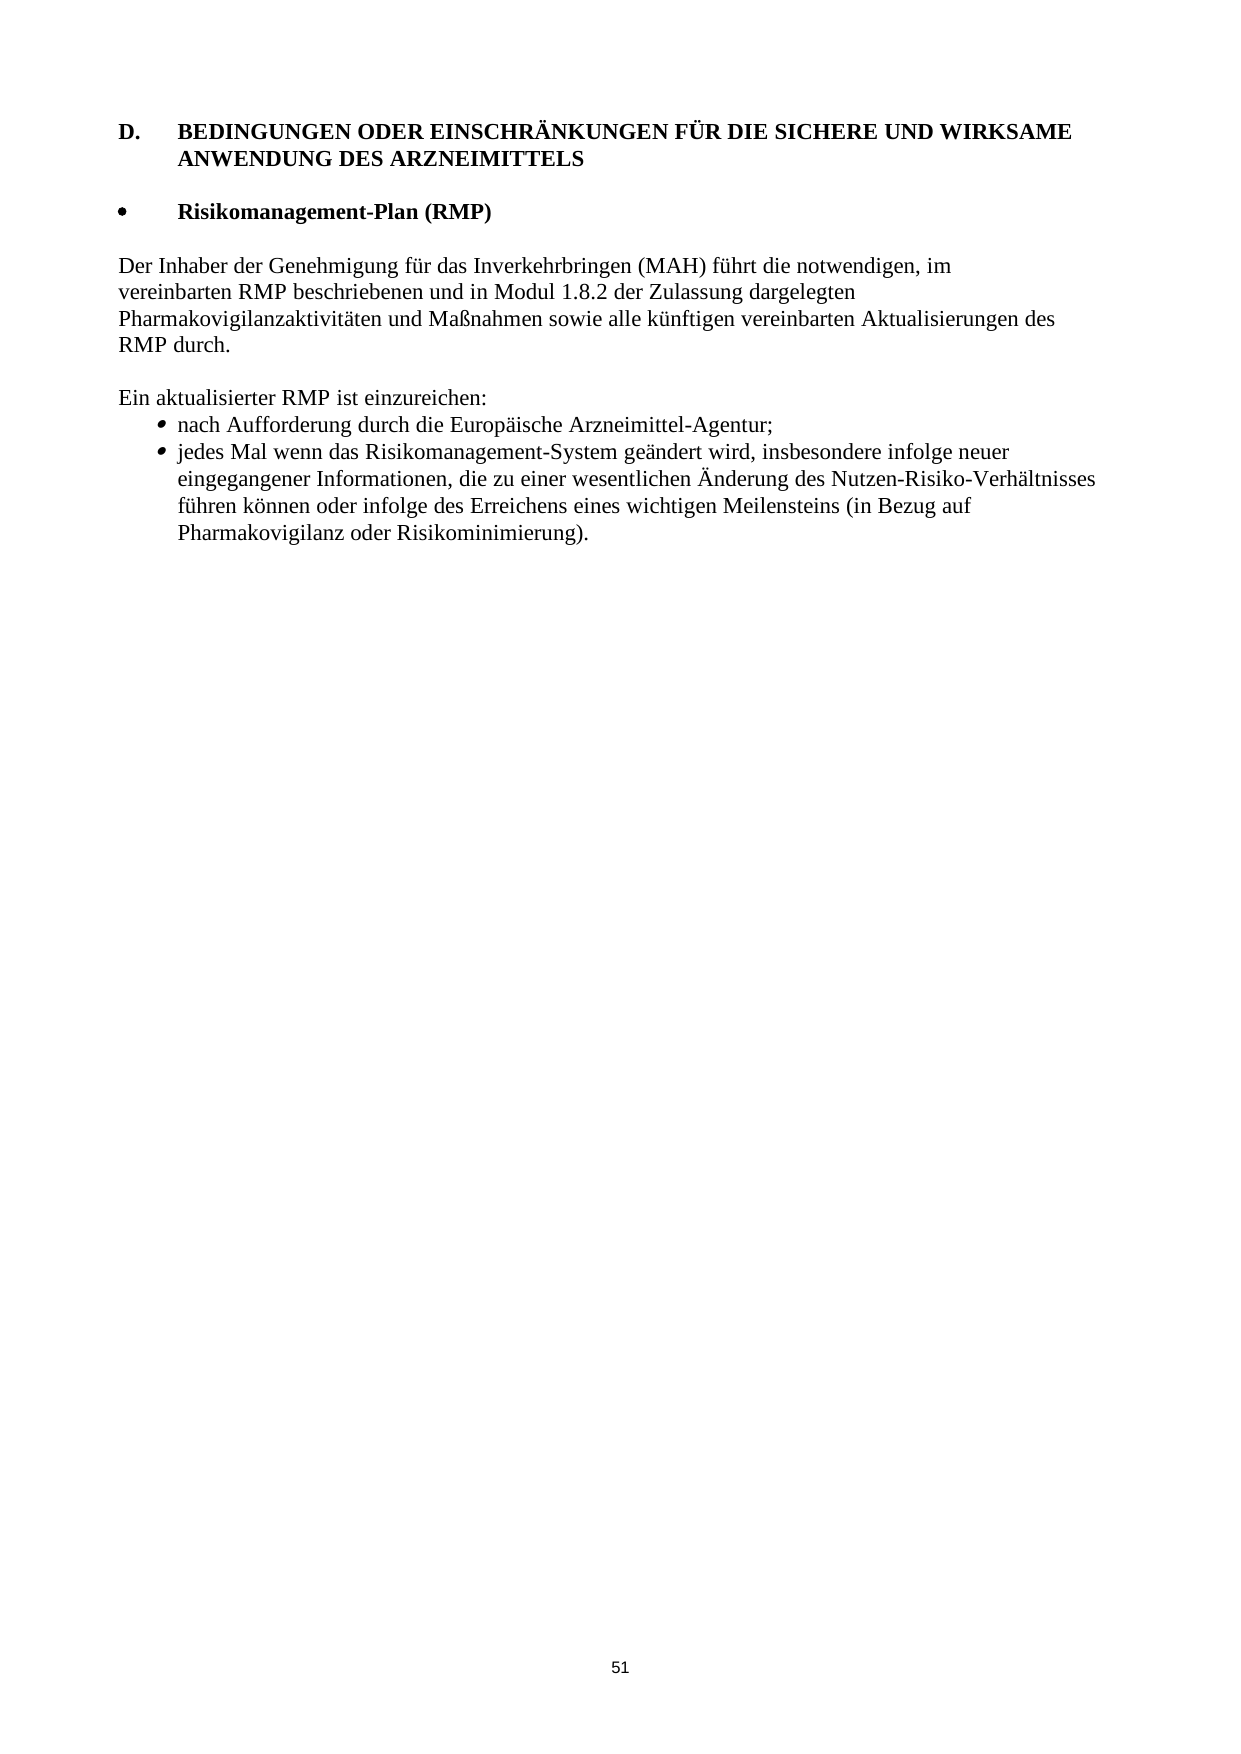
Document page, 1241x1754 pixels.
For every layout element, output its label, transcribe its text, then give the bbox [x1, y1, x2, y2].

text Der Inhaber der Genehmigung für das Inverkehrbringen (MAH) führt die notwendigen, im vereinbarten RMP beschriebenen und in Modul 1.8.2 der Zulassung dargelegten Pharmakovigilanzaktivitäten und Maßnahmen sowie alle künftigen vereinbarten Aktualisierungen des RMP durch. [118, 251, 1063, 358]
title D. BEDINGUNGEN ODER EINSCHRÄNKUNGEN FÜR DIE SICHERE UND WIRKSAME ANWENDUNG DES ARZNEIMITTELS [118, 118, 1122, 171]
list jedes Mal wenn das Risikomanagement-System geändert wird, insbesondere infolge neuer eingegangener Informationen, die zu einer wesentlichen Änderung des Nutzen-Risiko-Verhältnisses führen können oder infolge des Erreichens eines wichtigen Meilensteins (in Bezug auf Pharmakovigilanz oder Risikominimierung). [156, 438, 1122, 546]
list Risikomanagement-Plan (RMP) [118, 198, 1122, 225]
list nach Aufforderung durch die Europäische Arzneimittel-Agentur; [156, 411, 1122, 438]
text Ein aktualisierter RMP ist einzureichen: [118, 384, 1122, 411]
